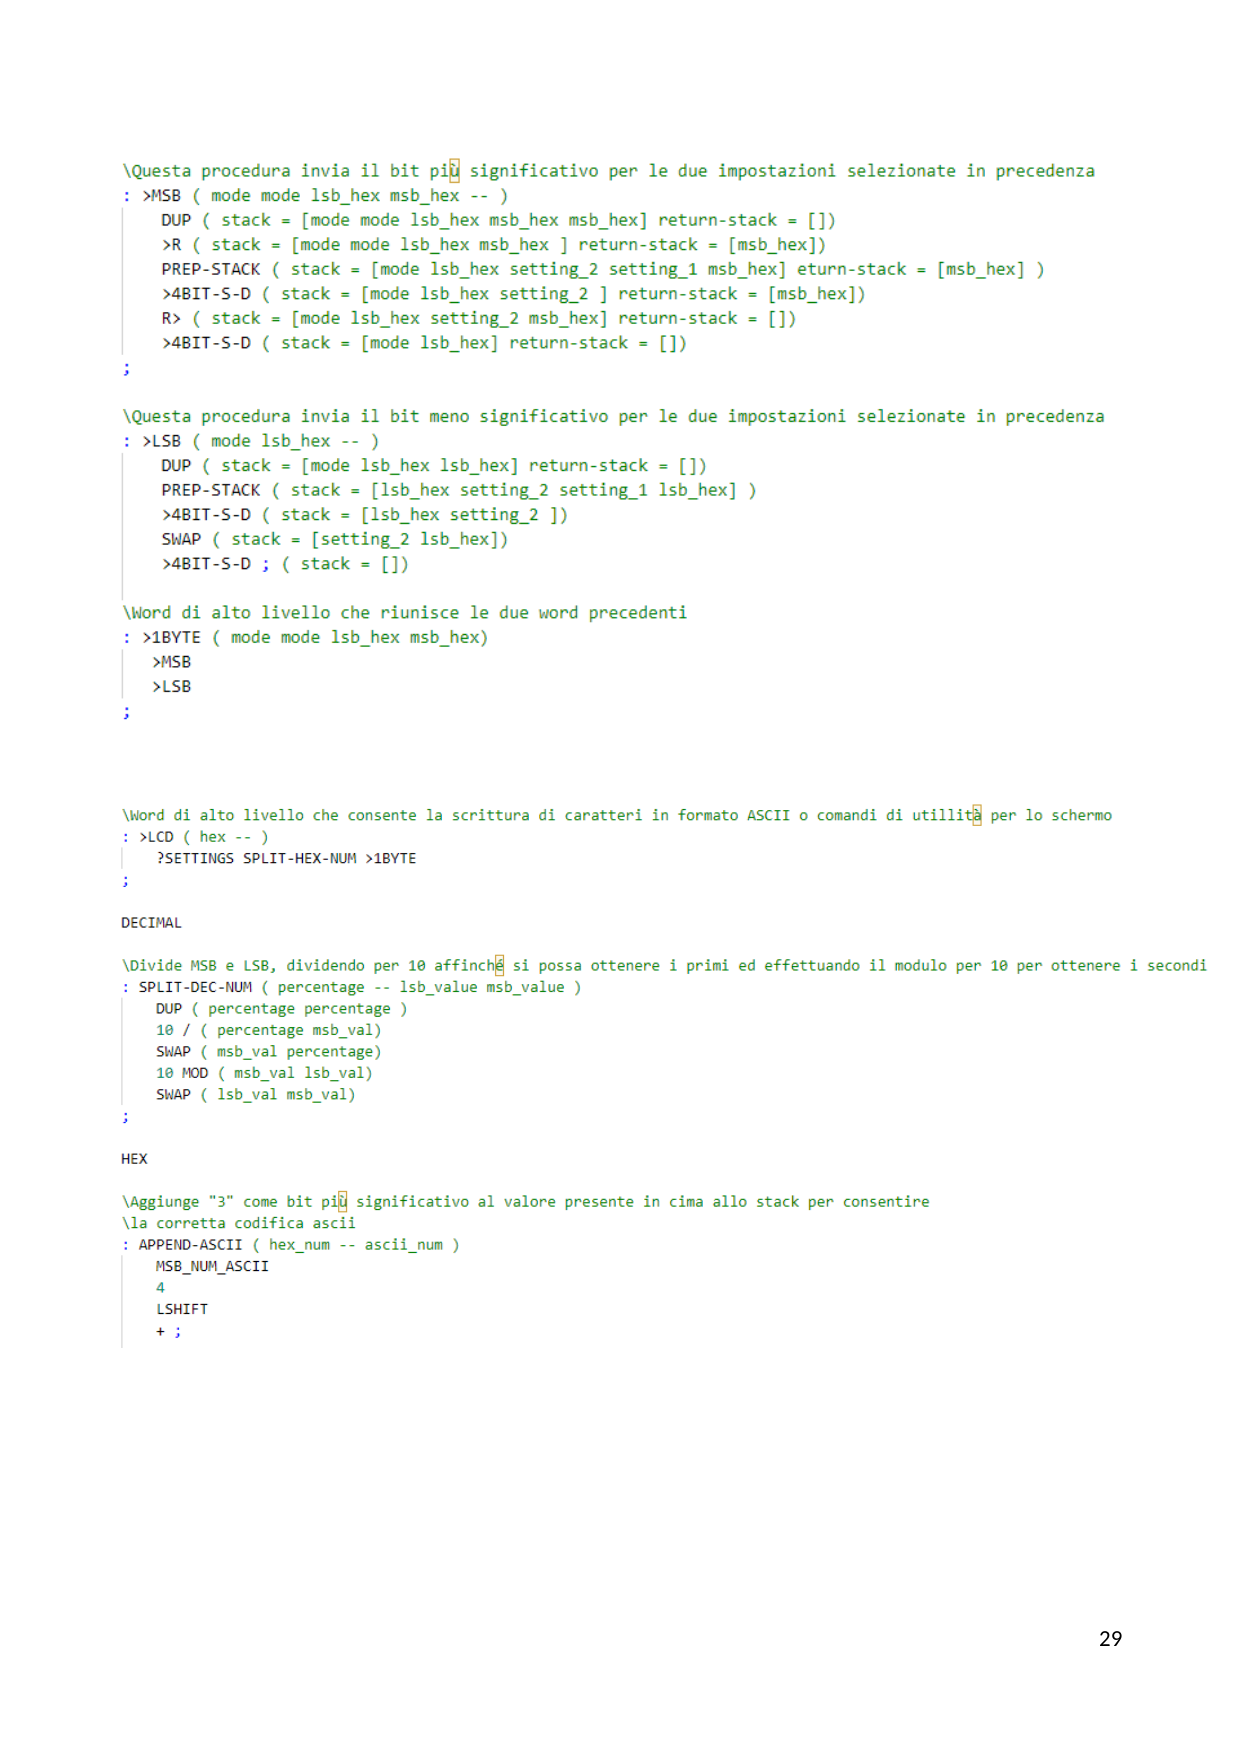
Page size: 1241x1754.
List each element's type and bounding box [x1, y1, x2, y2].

picture [118, 147, 1123, 727]
picture [118, 800, 1212, 1348]
